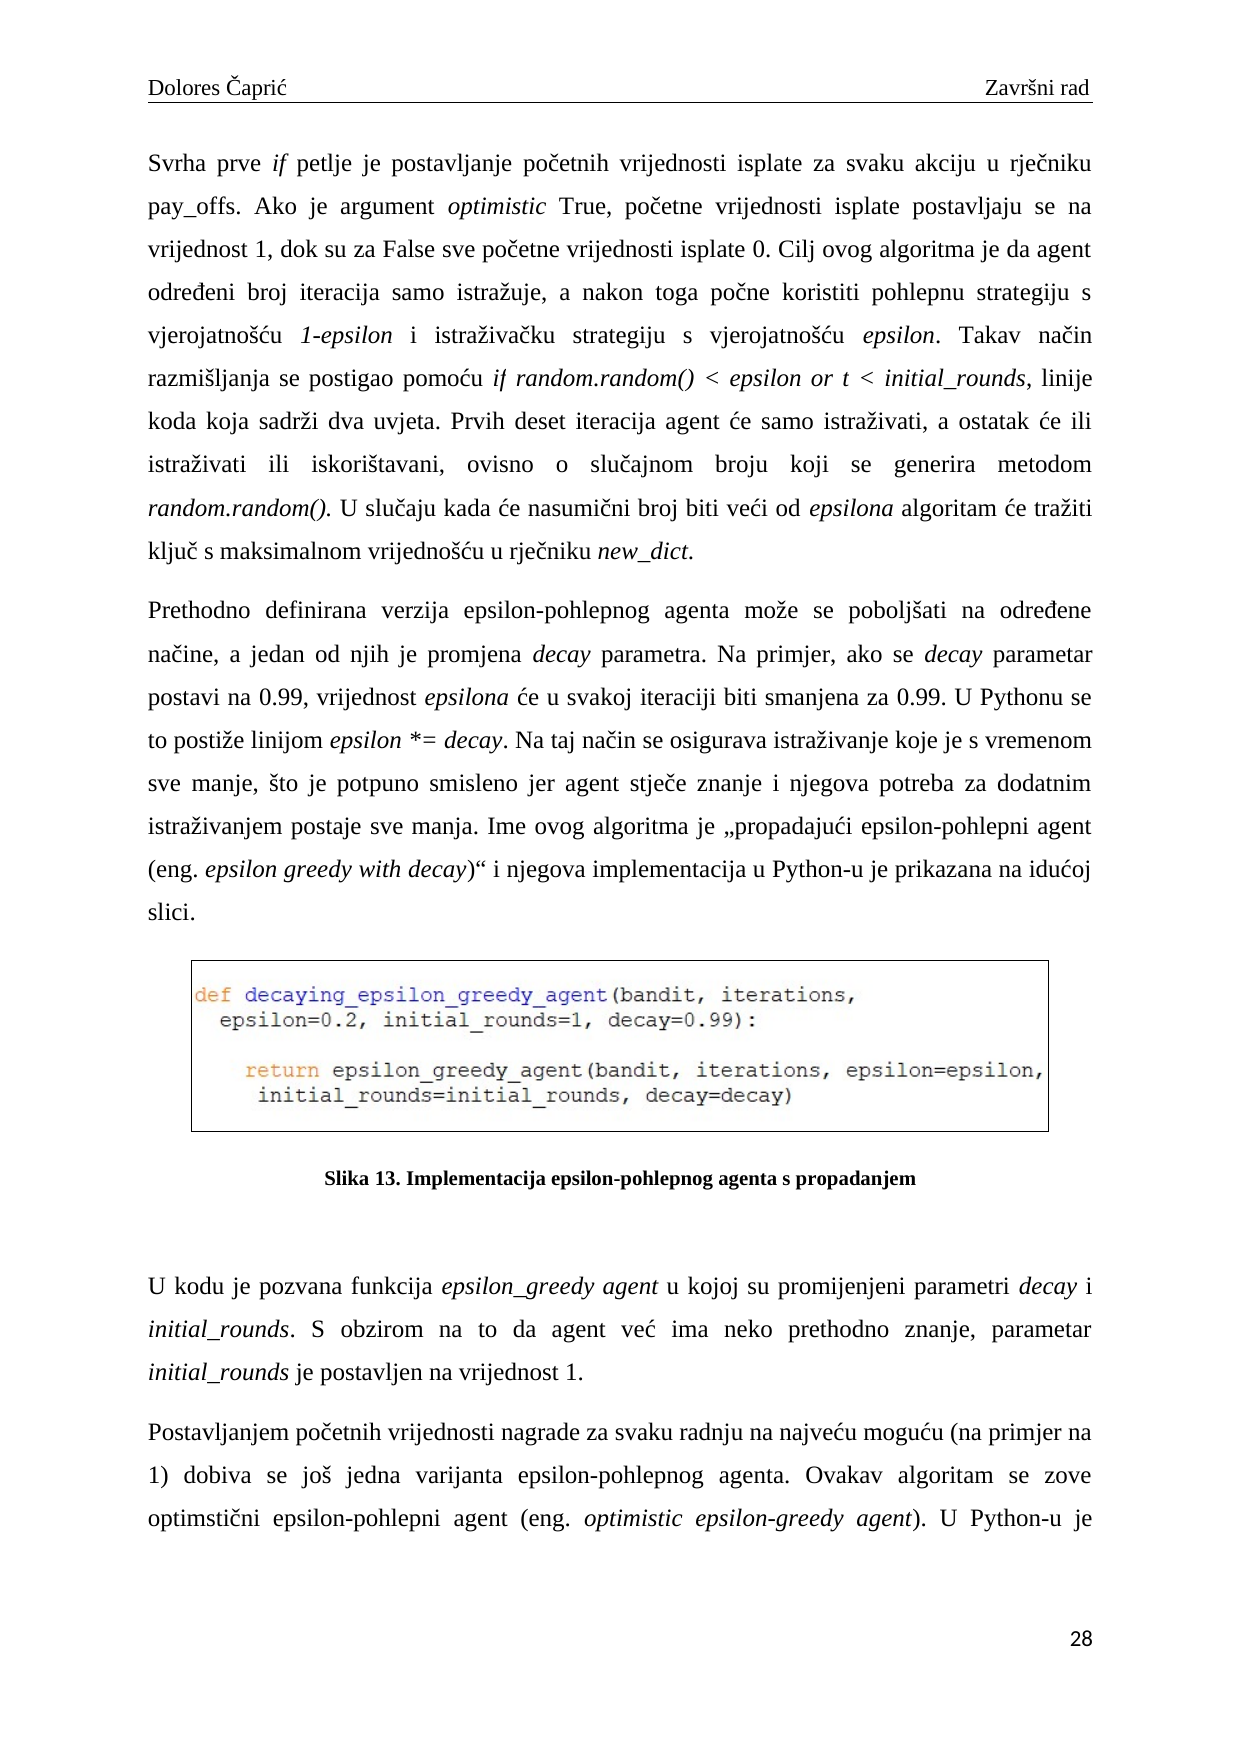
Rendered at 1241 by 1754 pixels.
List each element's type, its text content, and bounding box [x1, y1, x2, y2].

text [148, 1417, 1093, 1532]
text Slika 13. Implementacija epsilon-pohlepnog agenta s propadanjem [148, 1166, 1093, 1190]
text U kodu je pozvana funkcija epsilon_greedy agent u kojoj su promijenjeni parametri decay i initial_rounds. S obzirom na to da agent već ima neko prethodno znanje, parametar initial_rounds je postavljen na vrijednost 1. [148, 1271, 1093, 1386]
text Prethodno definirana verzija epsilon-pohlepnog agenta može se poboljšati na određene načine, a jedan od njih je promjena decay parametra. Na primjer, ako se decay parametar postavi na 0.99, vrijednost epsilona će u svakoj iteraciji biti smanjena za 0.99. U Pythonu se to postiže linijom epsilon *= decay. Na taj način se osigurava istraživanje koje je s vremenom sve manje, što je potpuno smisleno jer agent stječe znanje i njegova potreba za dodatnim istraživanjem postaje sve manja. Ime ovog algoritma je „propadajući epsilon-pohlepni agent (eng. epsilon greedy with decay)“ i njegova implementacija u Python-u je prikazana na idućoj slici. [148, 596, 1093, 926]
picture [192, 961, 1048, 1131]
text Svrha prve if petlje je postavljanje početnih vrijednosti isplate za svaku akciju u rječniku pay_offs. Ako je argument optimistic True, početne vrijednosti isplate postavljaju se na vrijednost 1, dok su za False sve početne vrijednosti isplate 0. Cilj ovog algoritma je da agent određeni broj iteracija samo istražuje, a nakon toga počne koristiti pohlepnu strategiju s vjerojatnošću 1-epsilon i istraživačku strategiju s vjerojatnošću epsilon. Takav način razmišljanja se postigao pomoću if random.random() < epsilon or t < initial_rounds, linije koda koja sadrži dva uvjeta. Prvih deset iteracija agent će samo istraživati, a ostatak će ili istraživati ili iskorištavani, ovisno o slučajnom broju koji se generira metodom random.random(). U slučaju kada će nasumični broj biti veći od epsilona algoritam će tražiti ključ s maksimalnom vrijednošću u rječniku new_dict. [148, 148, 1093, 564]
